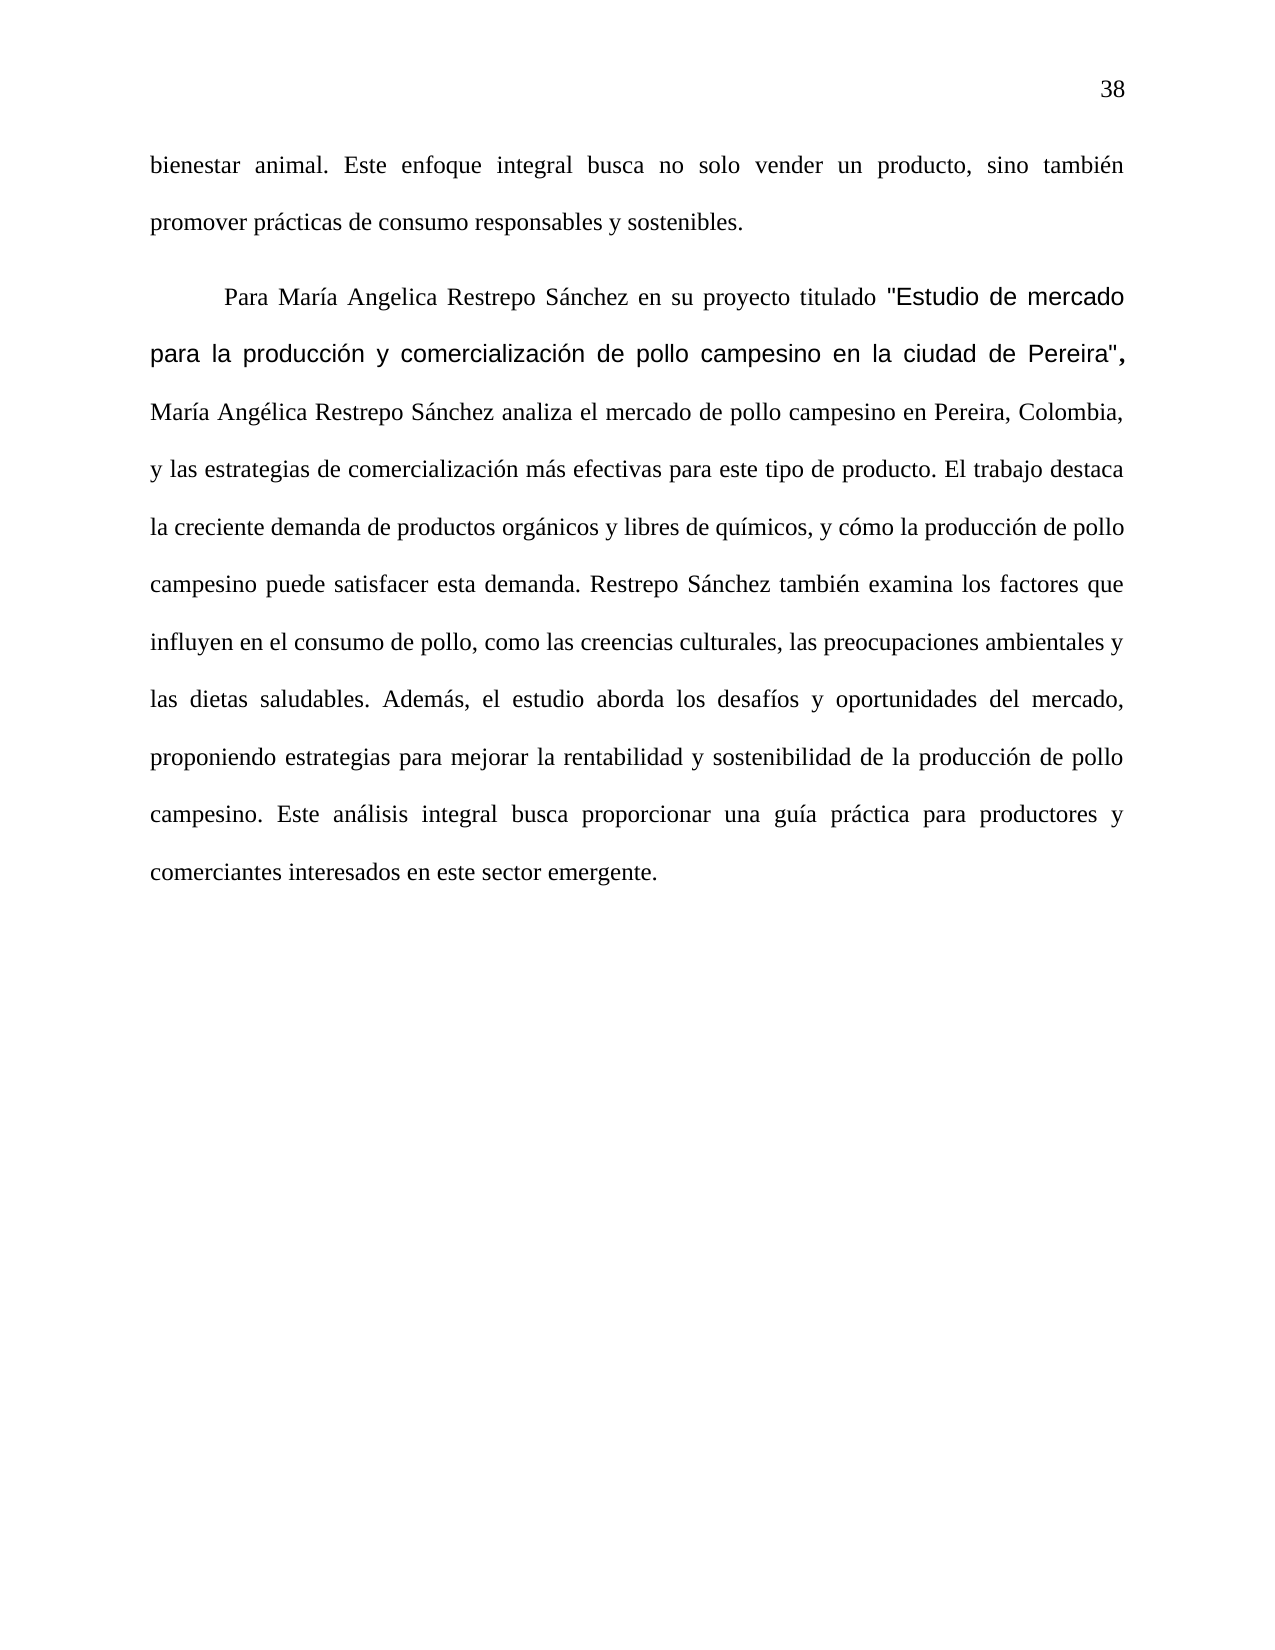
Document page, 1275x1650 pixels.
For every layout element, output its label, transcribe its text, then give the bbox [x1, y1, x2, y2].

text Para María Angelica Restrepo Sánchez en su proyecto titulado "Estudio de mercado para la producción y comercialización de pollo campesino en la ciudad de Pereira", María Angélica Restrepo Sánchez analiza el mercado de pollo campesino en Pereira, Colombia, y las estrategias de comercialización más efectivas para este tipo de producto. El trabajo destaca la creciente demanda de productos orgánicos y libres de químicos, y cómo la producción de pollo campesino puede satisfacer esta demanda. Restrepo Sánchez también examina los factores que influyen en el consumo de pollo, como las creencias culturales, las preocupaciones ambientales y las dietas saludables. Además, el estudio aborda los desafíos y oportunidades del mercado, proponiendo estrategias para mejorar la rentabilidad y sostenibilidad de la producción de pollo campesino. Este análisis integral busca proporcionar una guía práctica para productores y comerciantes interesados en este sector emergente. [150, 282, 1125, 886]
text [150, 150, 1125, 236]
